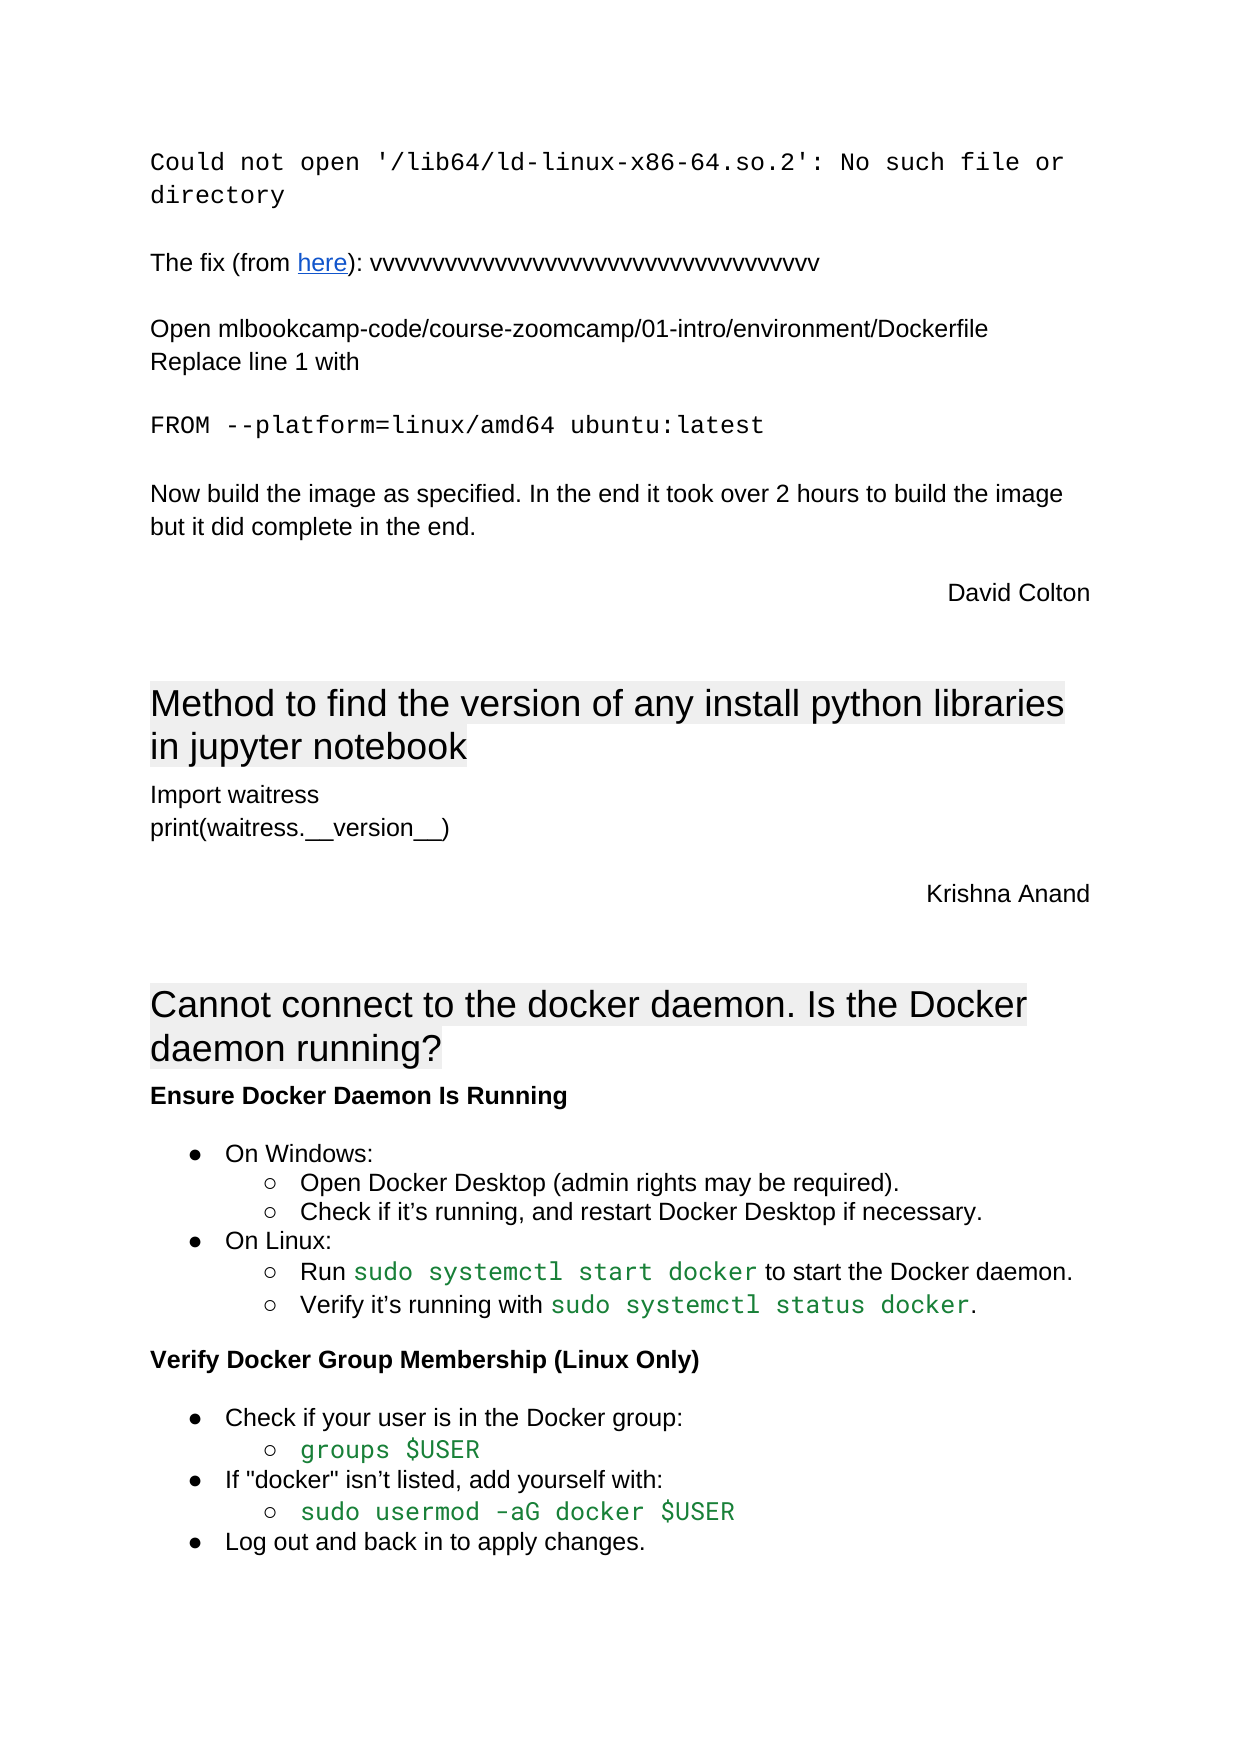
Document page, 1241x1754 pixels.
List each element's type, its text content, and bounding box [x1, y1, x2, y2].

list Log out and back in to apply changes. [187, 1527, 1090, 1556]
text Import waitress [150, 780, 1090, 809]
text Verify Docker Group Membership (Linux Only) [150, 1345, 1090, 1374]
list groups $USER [262, 1432, 1090, 1465]
text Replace line 1 with [150, 347, 1090, 376]
text Ensure Docker Daemon Is Running [150, 1081, 1090, 1110]
text print(waitress.__version__) [150, 813, 1090, 842]
list Check if it’s running, and restart Docker Desktop if necessary. [262, 1197, 1090, 1226]
text FROM --platform=linux/amd64 ubuntu:latest [150, 413, 1090, 441]
text Krishna Anand [150, 879, 1090, 908]
list Check if your user is in the Docker group: [187, 1403, 1090, 1432]
list On Linux: [187, 1226, 1090, 1254]
list Run sudo systemctl start docker to start the Docker daemon. [262, 1254, 1090, 1287]
list If "docker" isn’t listed, add yourself with: [187, 1465, 1090, 1494]
text Could not open '/lib64/ld-linux-x86-64.so.2': No such file or directory [150, 150, 1090, 211]
list On Windows: [187, 1139, 1090, 1168]
subtitle Cannot connect to the docker daemon. Is the Docker daemon running? [442, 983, 1090, 1069]
text Now build the image as specified. In the end it took over 2 hours to build the image but it did complete in the end. [150, 479, 1090, 540]
list Verify it’s running with sudo systemctl status docker. [262, 1287, 1090, 1320]
list sudo usermod -aG docker $USER [262, 1494, 1090, 1527]
text The fix (from here): vvvvvvvvvvvvvvvvvvvvvvvvvvvvvvvvvvvv [150, 248, 1090, 277]
list Open Docker Desktop (admin rights may be required). [262, 1168, 1090, 1197]
subtitle Method to find the version of any install python libraries in jupyter notebook [467, 681, 1090, 767]
text David Colton [150, 578, 1090, 606]
text Open mlbookcamp-code/course-zoomcamp/01-intro/environment/Dockerfile [150, 314, 1090, 343]
